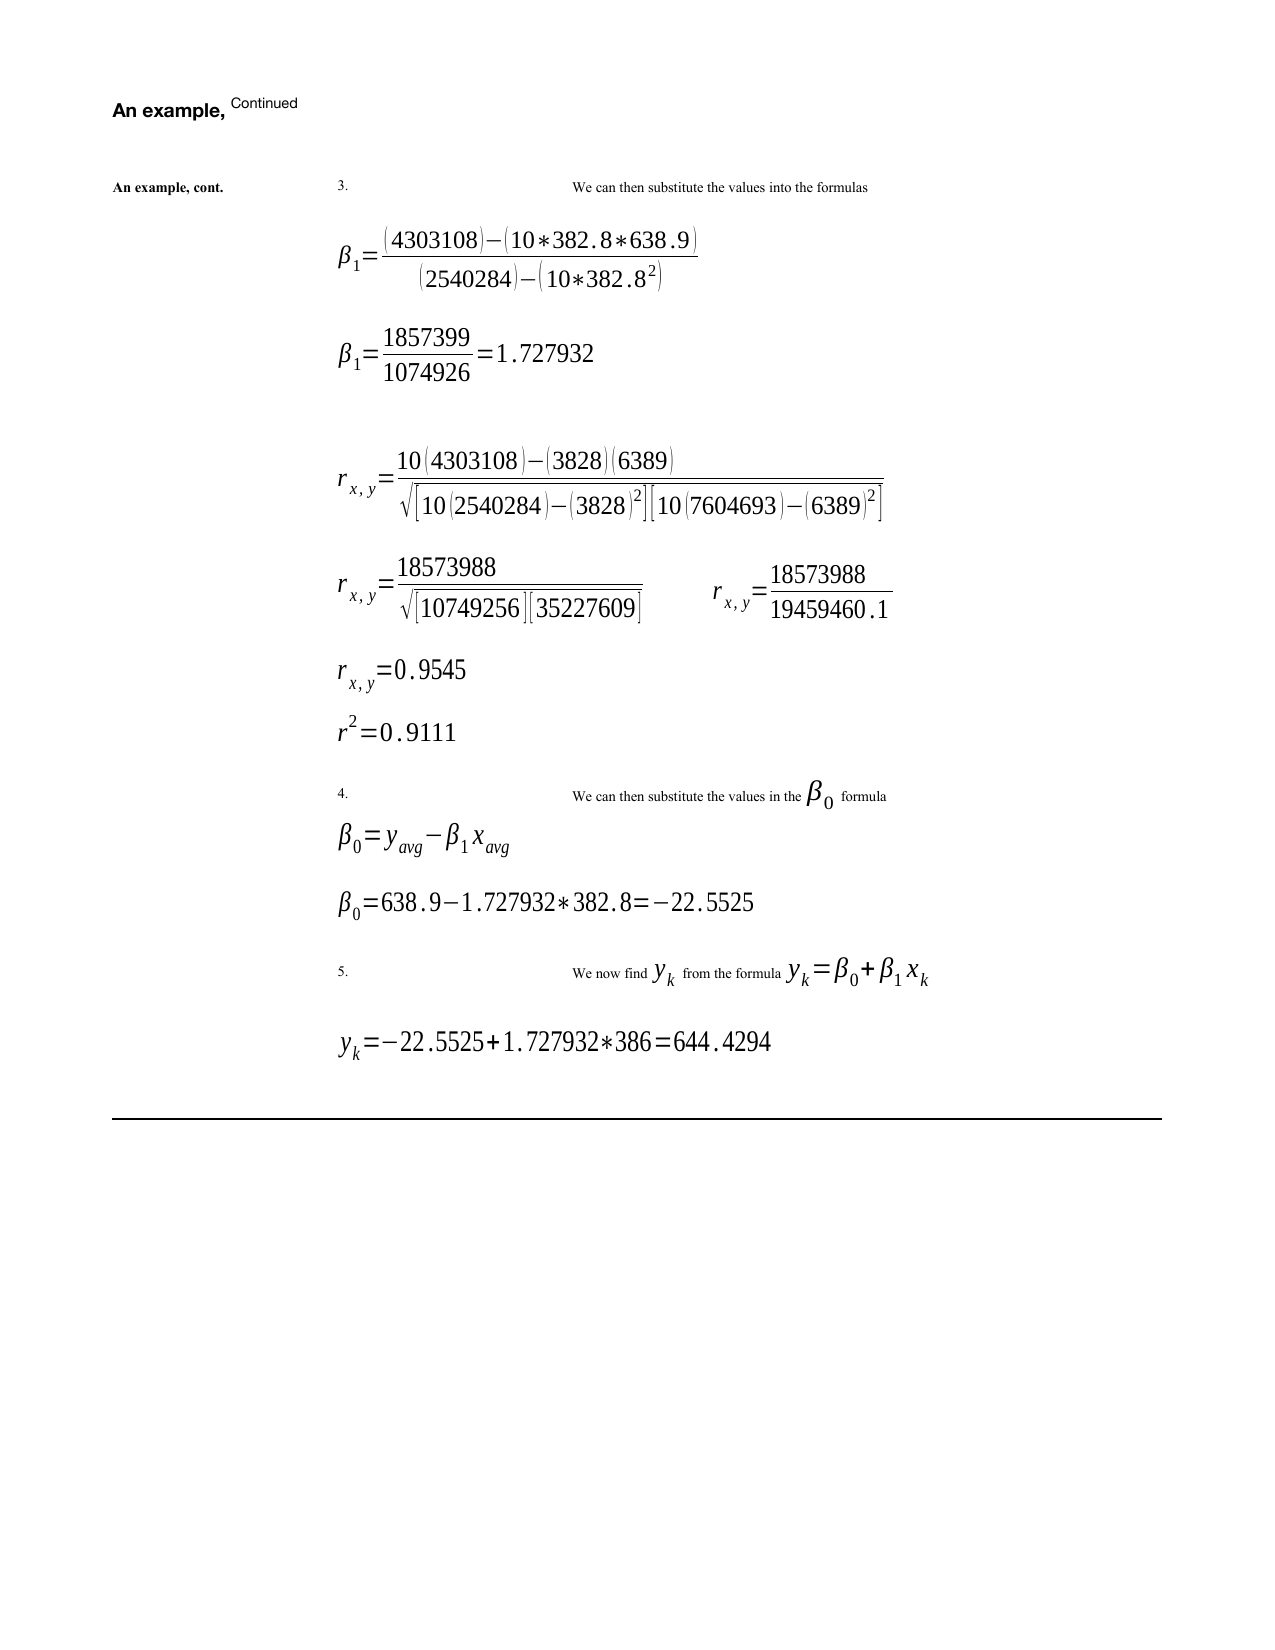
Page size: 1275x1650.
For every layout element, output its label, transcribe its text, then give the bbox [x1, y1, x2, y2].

table_header We can then substitute the values into the formulas We can then substitute the values in the formula We now find from the formula [326, 167, 1142, 1093]
text An example, Continued [112, 81, 1162, 123]
table_header An example, cont. [101, 167, 326, 1093]
